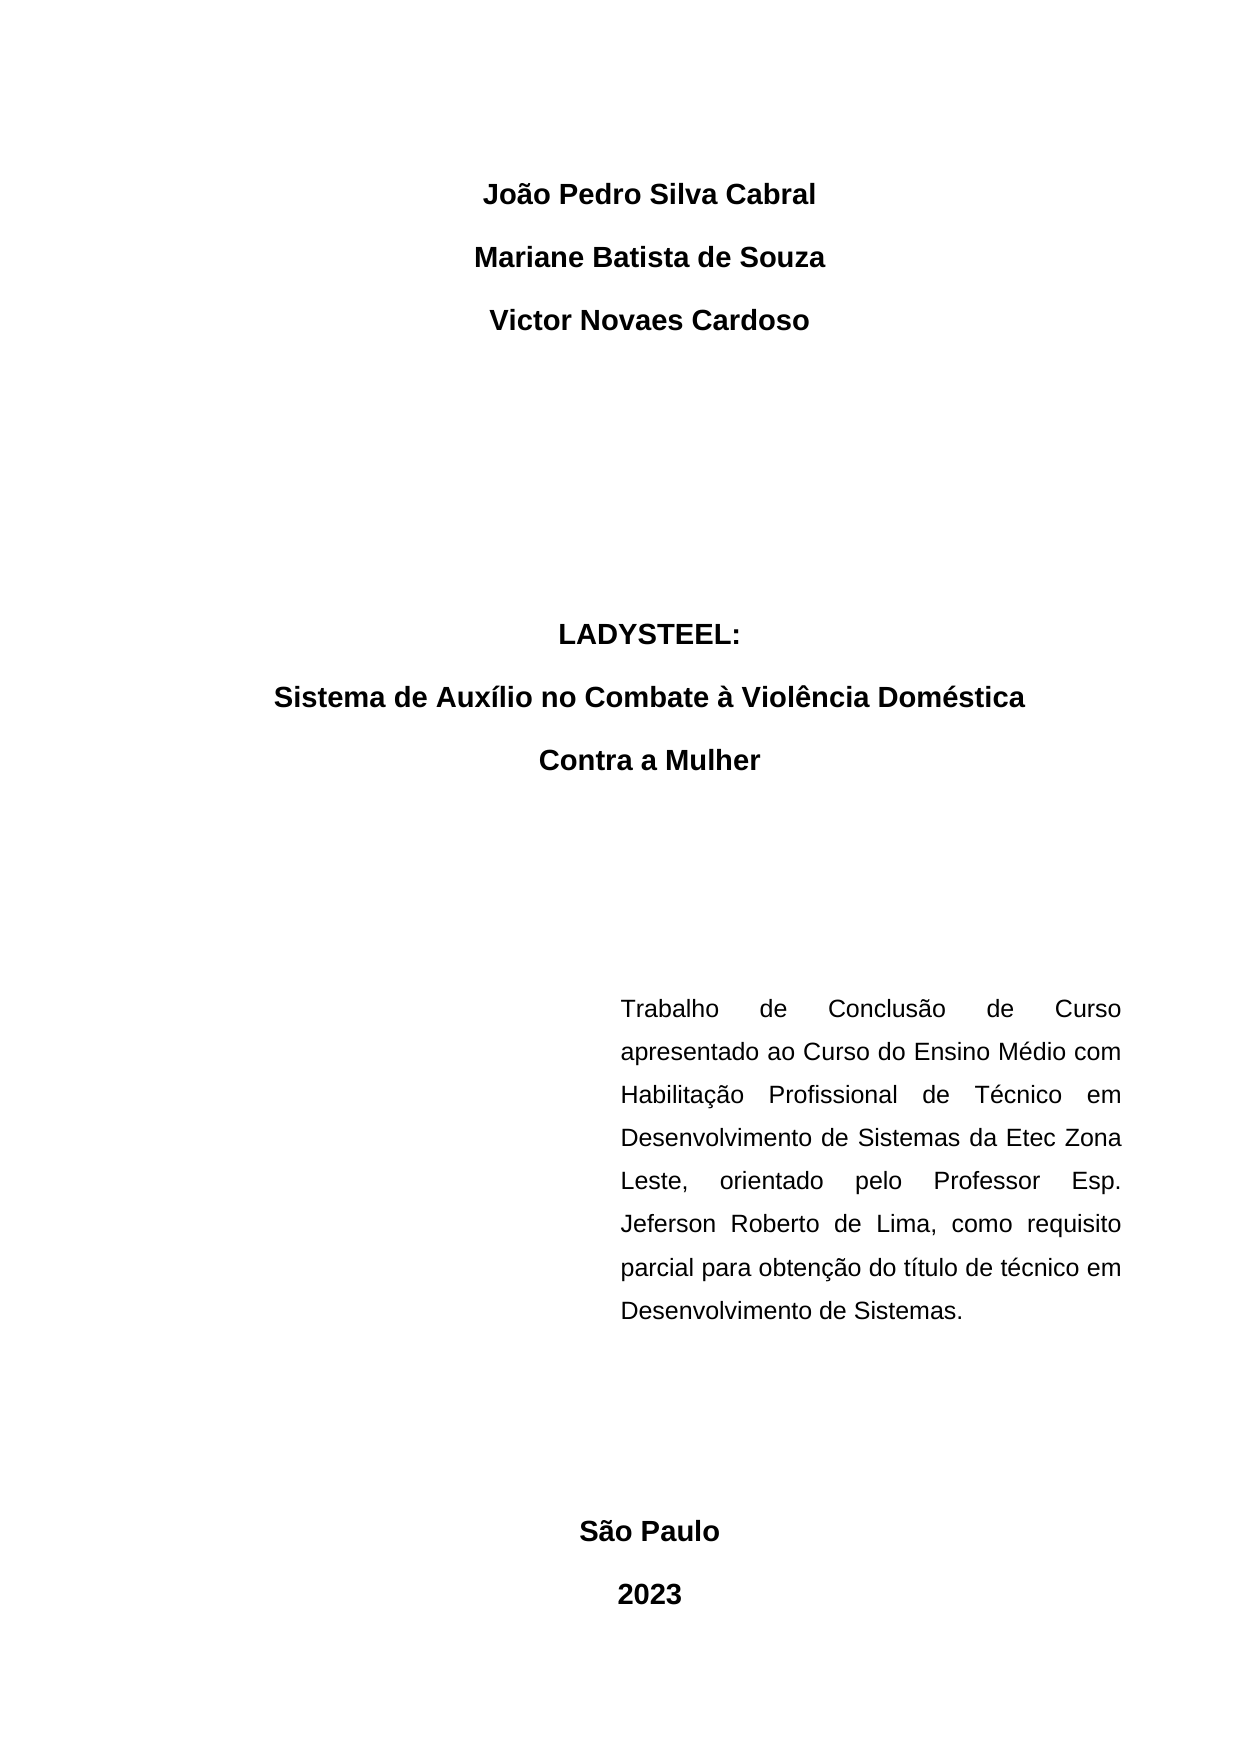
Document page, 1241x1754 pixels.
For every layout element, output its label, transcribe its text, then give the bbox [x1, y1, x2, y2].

text Contra a Mulher [177, 742, 1122, 776]
text 2023 [177, 1577, 1122, 1611]
text Victor Novaes Cardoso [177, 303, 1122, 336]
text Mariane Batista de Souza [177, 240, 1122, 273]
text Trabalho de Conclusão de Curso apresentado ao Curso do Ensino Médio com Habilitação Profissional de Técnico em Desenvolvimento de Sistemas da Etec Zona Leste, orientado pelo Professor Esp. Jeferson Roberto de Lima, como requisito parcial para obtenção do título de técnico em Desenvolvimento de Sistemas. [620, 994, 1122, 1324]
text São Paulo [177, 1514, 1122, 1548]
text Sistema de Auxílio no Combate à Violência Doméstica [177, 680, 1122, 713]
text LADYSTEEL: [177, 617, 1122, 650]
text João Pedro Silva Cabral [177, 177, 1122, 211]
